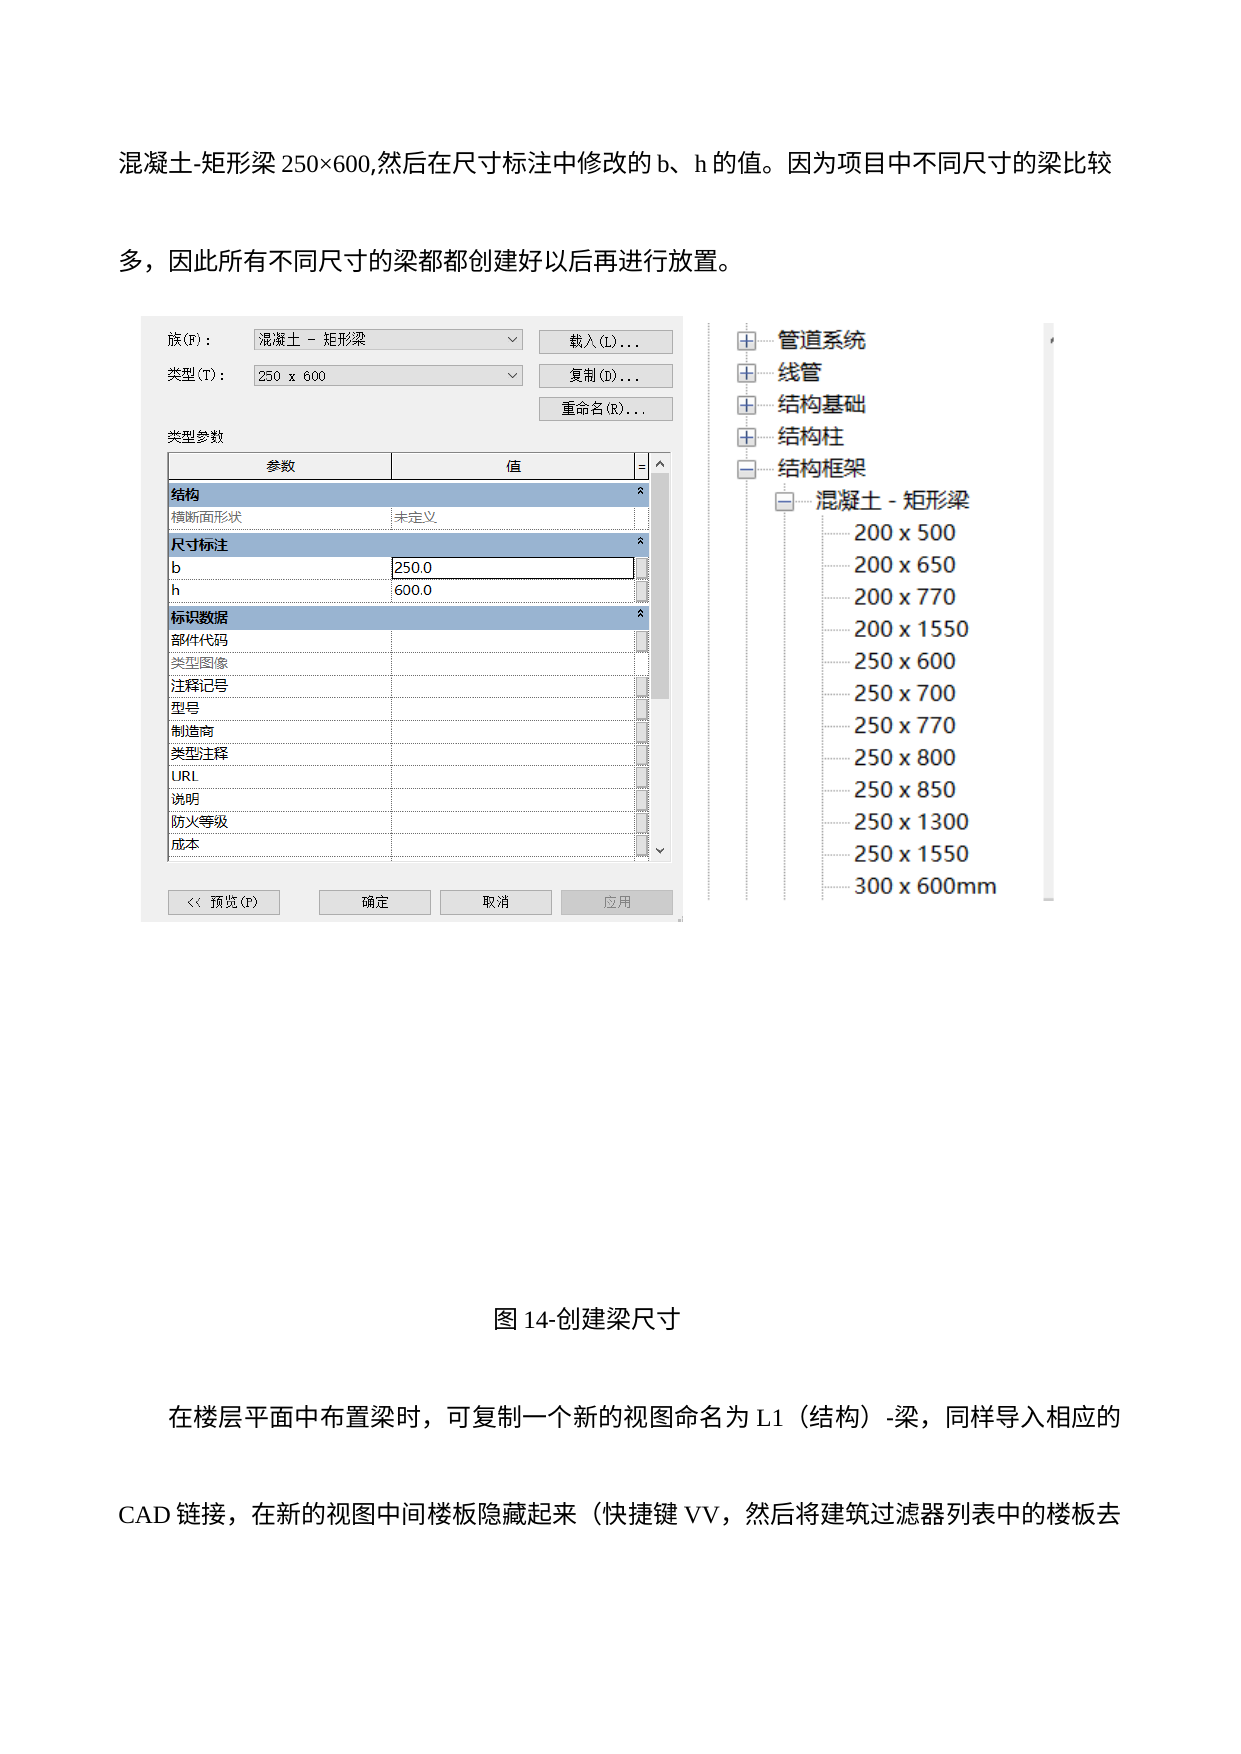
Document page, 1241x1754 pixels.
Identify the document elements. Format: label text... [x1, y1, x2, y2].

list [118, 1383, 1122, 1545]
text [118, 129, 1122, 292]
text 图14-创建梁尺寸 [118, 1285, 1122, 1350]
picture [698, 323, 1054, 901]
picture [140, 312, 683, 922]
